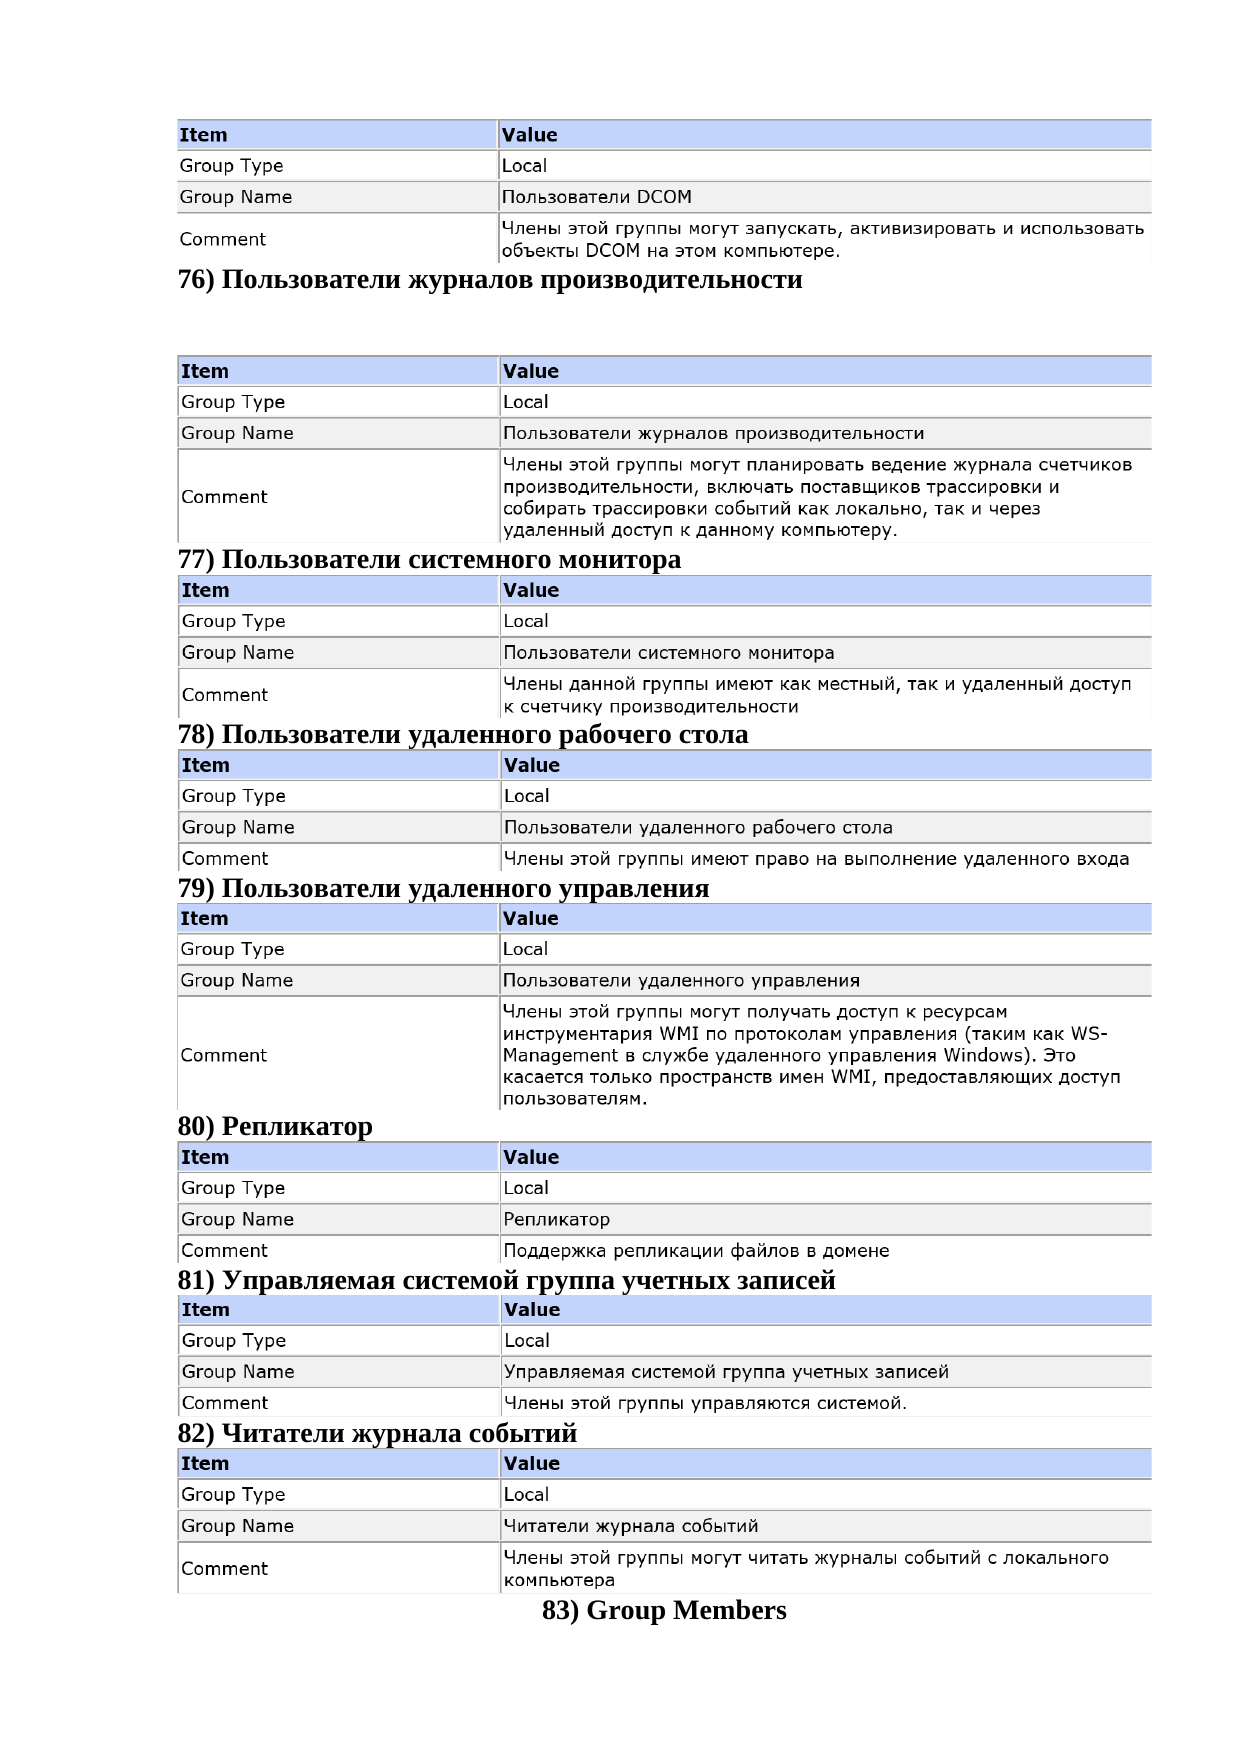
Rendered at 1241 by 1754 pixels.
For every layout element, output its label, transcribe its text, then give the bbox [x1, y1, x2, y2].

picture [177, 1295, 1152, 1417]
text 83) Group Members [177, 1594, 1152, 1626]
text 82) Читатели журнала событий [177, 1417, 1152, 1448]
picture [177, 903, 1152, 1110]
text 77) Пользователи системного монитора [177, 543, 1152, 575]
text 79) Пользователи удаленного управления [177, 871, 1152, 903]
text 81) Управляемая системой группа учетных записей [177, 1263, 1152, 1295]
picture [177, 355, 1152, 543]
picture [177, 1141, 1152, 1263]
text 80) Репликатор [177, 1110, 1152, 1141]
picture [177, 749, 1152, 871]
text 78) Пользователи удаленного рабочего стола [177, 718, 1152, 749]
text 76) Пользователи журналов производительности [177, 263, 1152, 294]
picture [177, 118, 1152, 263]
picture [177, 575, 1152, 718]
picture [177, 1448, 1152, 1594]
